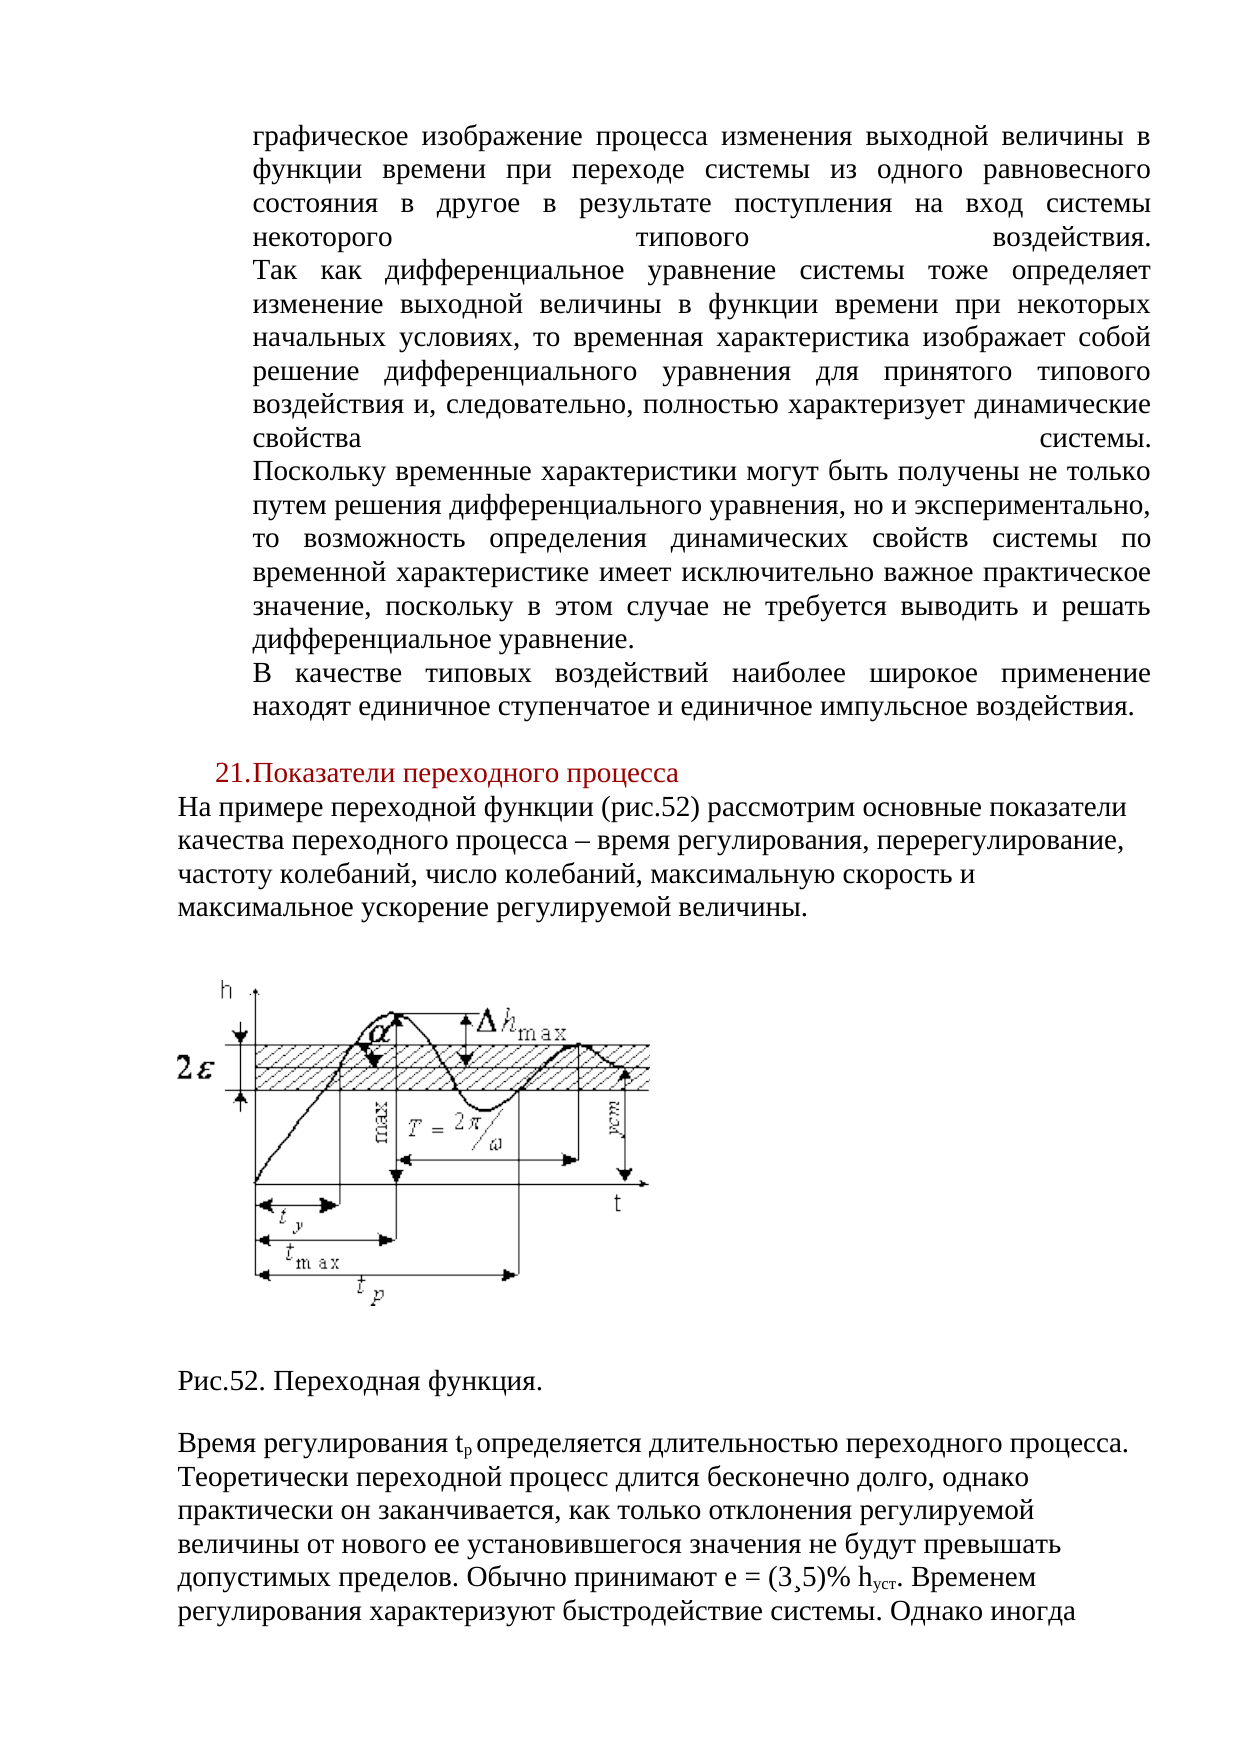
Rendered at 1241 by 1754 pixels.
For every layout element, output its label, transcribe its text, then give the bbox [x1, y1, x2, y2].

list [215, 118, 1152, 655]
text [177, 1425, 1152, 1627]
picture [177, 980, 650, 1306]
text На примере переходной функции (рис.52) рассмотрим основные показатели качества переходного процесса – время регулирования, перерегулирование, частоту колебаний, число колебаний, максимальную скорость и максимальное ускорение регулируемой величины. [177, 789, 1152, 923]
text Рис.52. Переходная функция. [177, 1363, 1152, 1397]
text В качестве типовых воздействий наиболее широкое применение находят единичное ступенчатое и единичное импульсное воздействия. [252, 655, 1152, 722]
list Показатели переходного процесса [215, 755, 1152, 789]
